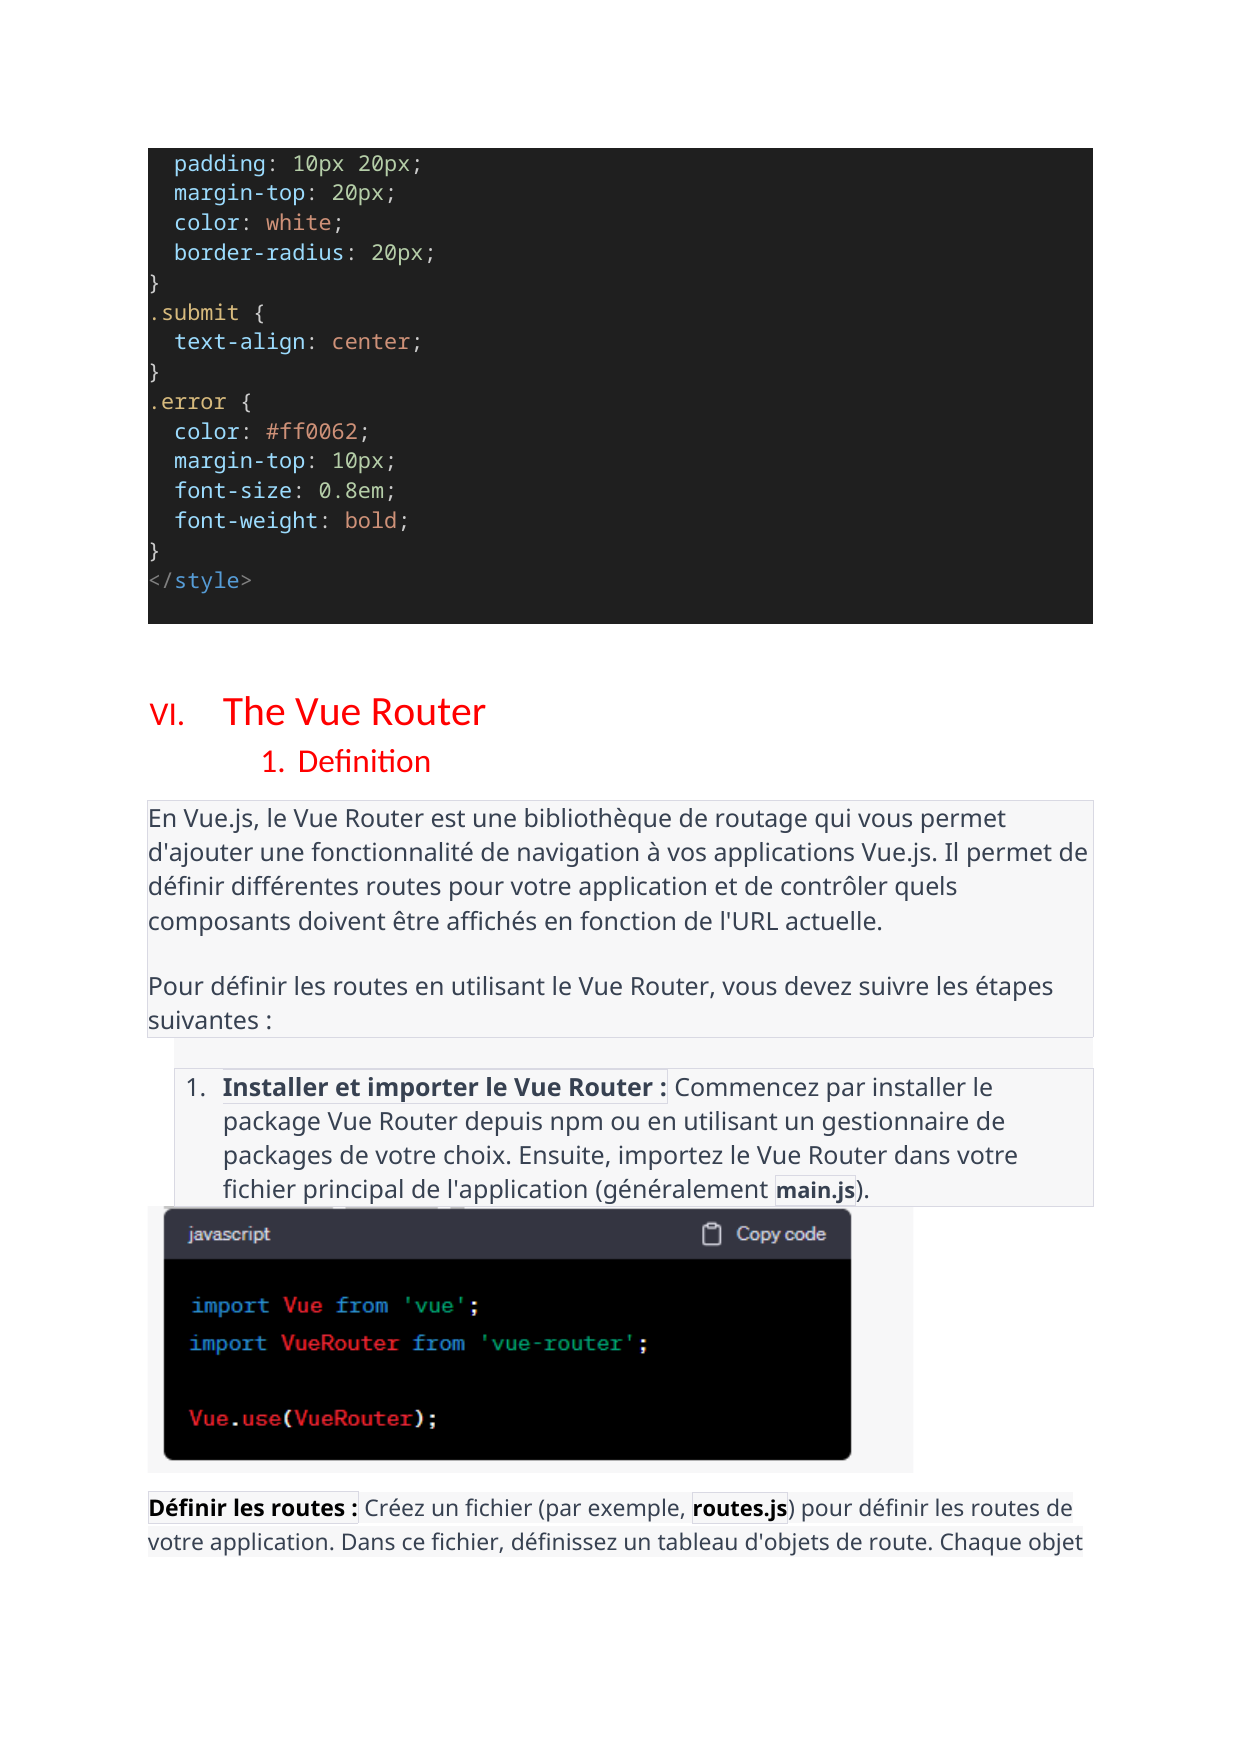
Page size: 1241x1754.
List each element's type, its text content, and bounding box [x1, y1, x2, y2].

picture [147, 1206, 914, 1473]
text } [148, 267, 1093, 297]
text color: #ff0062; [148, 416, 1093, 446]
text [148, 1491, 1093, 1557]
text font-weight: bold; [148, 505, 1093, 535]
text Pour définir les routes en utilisant le Vue Router, vous devez suivre les étapes suivantes : [148, 968, 1093, 1037]
list The Vue Router [185, 685, 1093, 736]
text } [148, 356, 1093, 386]
text border-radius: 20px; [148, 237, 1093, 267]
text text-align: center; [148, 326, 1093, 356]
list Definition [260, 740, 1093, 781]
list Installer et importer le Vue Router : Commencez par installer le package Vue Router depuis npm ou en utilisant un gestionnaire de packages de votre choix. Ensuite, importez le Vue Router dans votre fichier principal de l'application (généralement main.js). [175, 1069, 1093, 1206]
text margin-top: 20px; [148, 177, 1093, 207]
text .submit { [148, 297, 1093, 326]
text } [148, 535, 1093, 565]
text </style> [148, 565, 1093, 594]
text margin-top: 10px; [148, 446, 1093, 475]
text color: white; [148, 207, 1093, 237]
text font-size: 0.8em; [148, 475, 1093, 505]
text En Vue.js, le Vue Router est une bibliothèque de routage qui vous permet d'ajouter une fonctionnalité de navigation à vos applications Vue.js. Il permet de définir différentes routes pour votre application et de contrôler quels composants doivent être affichés en fonction de l'URL actuelle. [148, 801, 1093, 937]
text padding: 10px 20px; [148, 148, 1093, 177]
text .error { [148, 386, 1093, 416]
